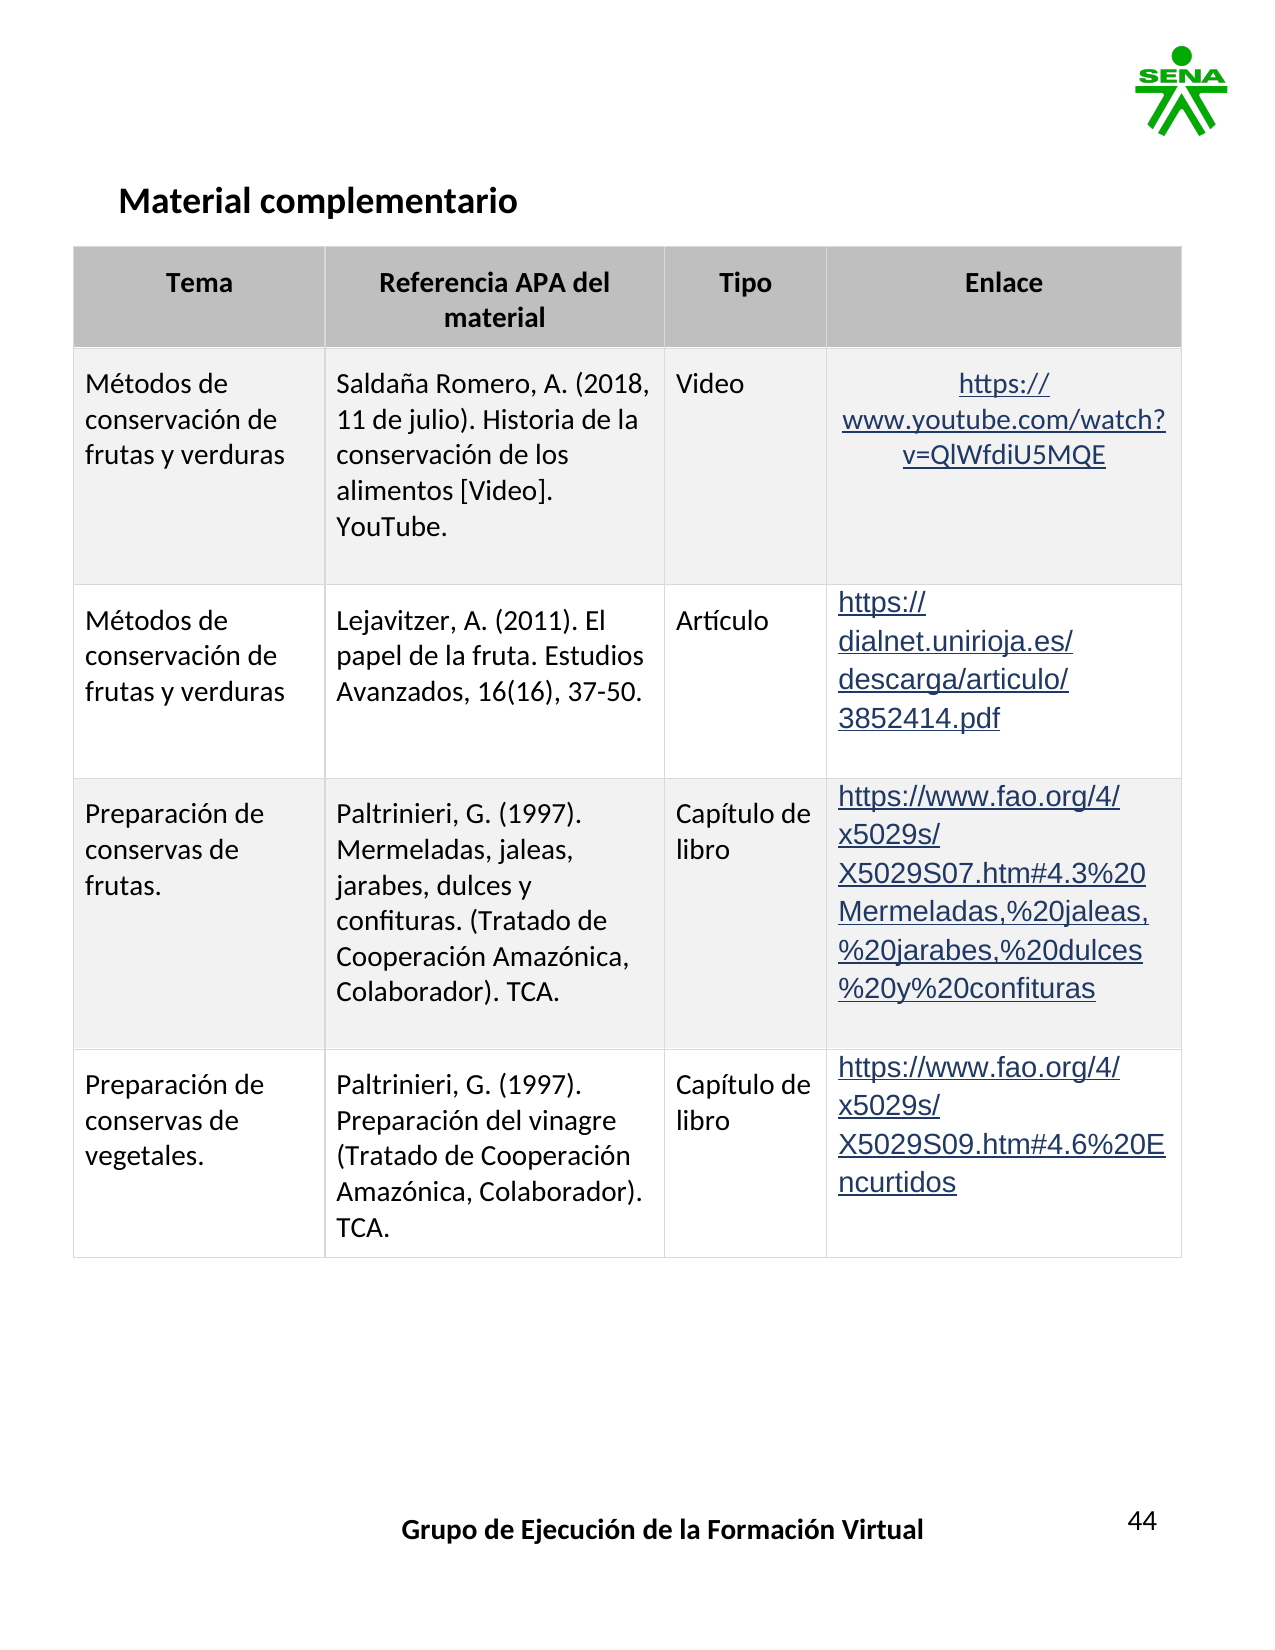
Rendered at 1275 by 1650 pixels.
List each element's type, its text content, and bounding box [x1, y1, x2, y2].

table_cell Artículo [665, 585, 826, 778]
table_header Referencia APA del material [326, 247, 664, 347]
table_cell Métodos de conservación de frutas y verduras [74, 349, 324, 584]
table_header Enlace [827, 247, 1181, 347]
table_cell Video [665, 349, 826, 584]
table_cell Capítulo de libro [665, 779, 826, 1048]
table_header Tipo [665, 247, 826, 347]
table_header Tema [74, 247, 324, 347]
table_cell Capítulo de libro [665, 1050, 826, 1257]
table_cell https://dialnet.unirioja.es/descarga/articulo/3852414.pdf [827, 585, 1181, 778]
table_cell Métodos de conservación de frutas y verduras [74, 585, 324, 778]
table_cell Lejavitzer, A. (2011). El papel de la fruta. Estudios Avanzados, 16(16), 37-50. [326, 585, 664, 778]
table_cell Preparación de conservas de frutas. [74, 779, 324, 1048]
picture [1135, 46, 1228, 136]
table_cell https://www.fao.org/4/x5029s/X5029S07.htm#4.3%20Mermeladas,%20jaleas,%20jarabes,%20dulces%20y%20confituras [827, 779, 1181, 1048]
table_cell Saldaña Romero, A. (2018, 11 de julio). Historia de la conservación de los alimentos [Video]. YouTube. [326, 349, 664, 584]
table_cell Paltrinieri, G. (1997). Mermeladas, jaleas, jarabes, dulces y confituras. (Tratado de Cooperación Amazónica, Colaborador). TCA. [326, 779, 664, 1048]
table_cell Paltrinieri, G. (1997). Preparación del vinagre (Tratado de Cooperación Amazónica, Colaborador). TCA. [326, 1050, 664, 1257]
table_cell Preparación de conservas de vegetales. [74, 1050, 324, 1257]
table_cell https://www.youtube.com/watch?v=QlWfdiU5MQE [827, 349, 1181, 584]
text Material complementario [118, 177, 1157, 223]
table_cell https://www.fao.org/4/x5029s/X5029S09.htm#4.6%20Encurtidos [827, 1050, 1181, 1257]
